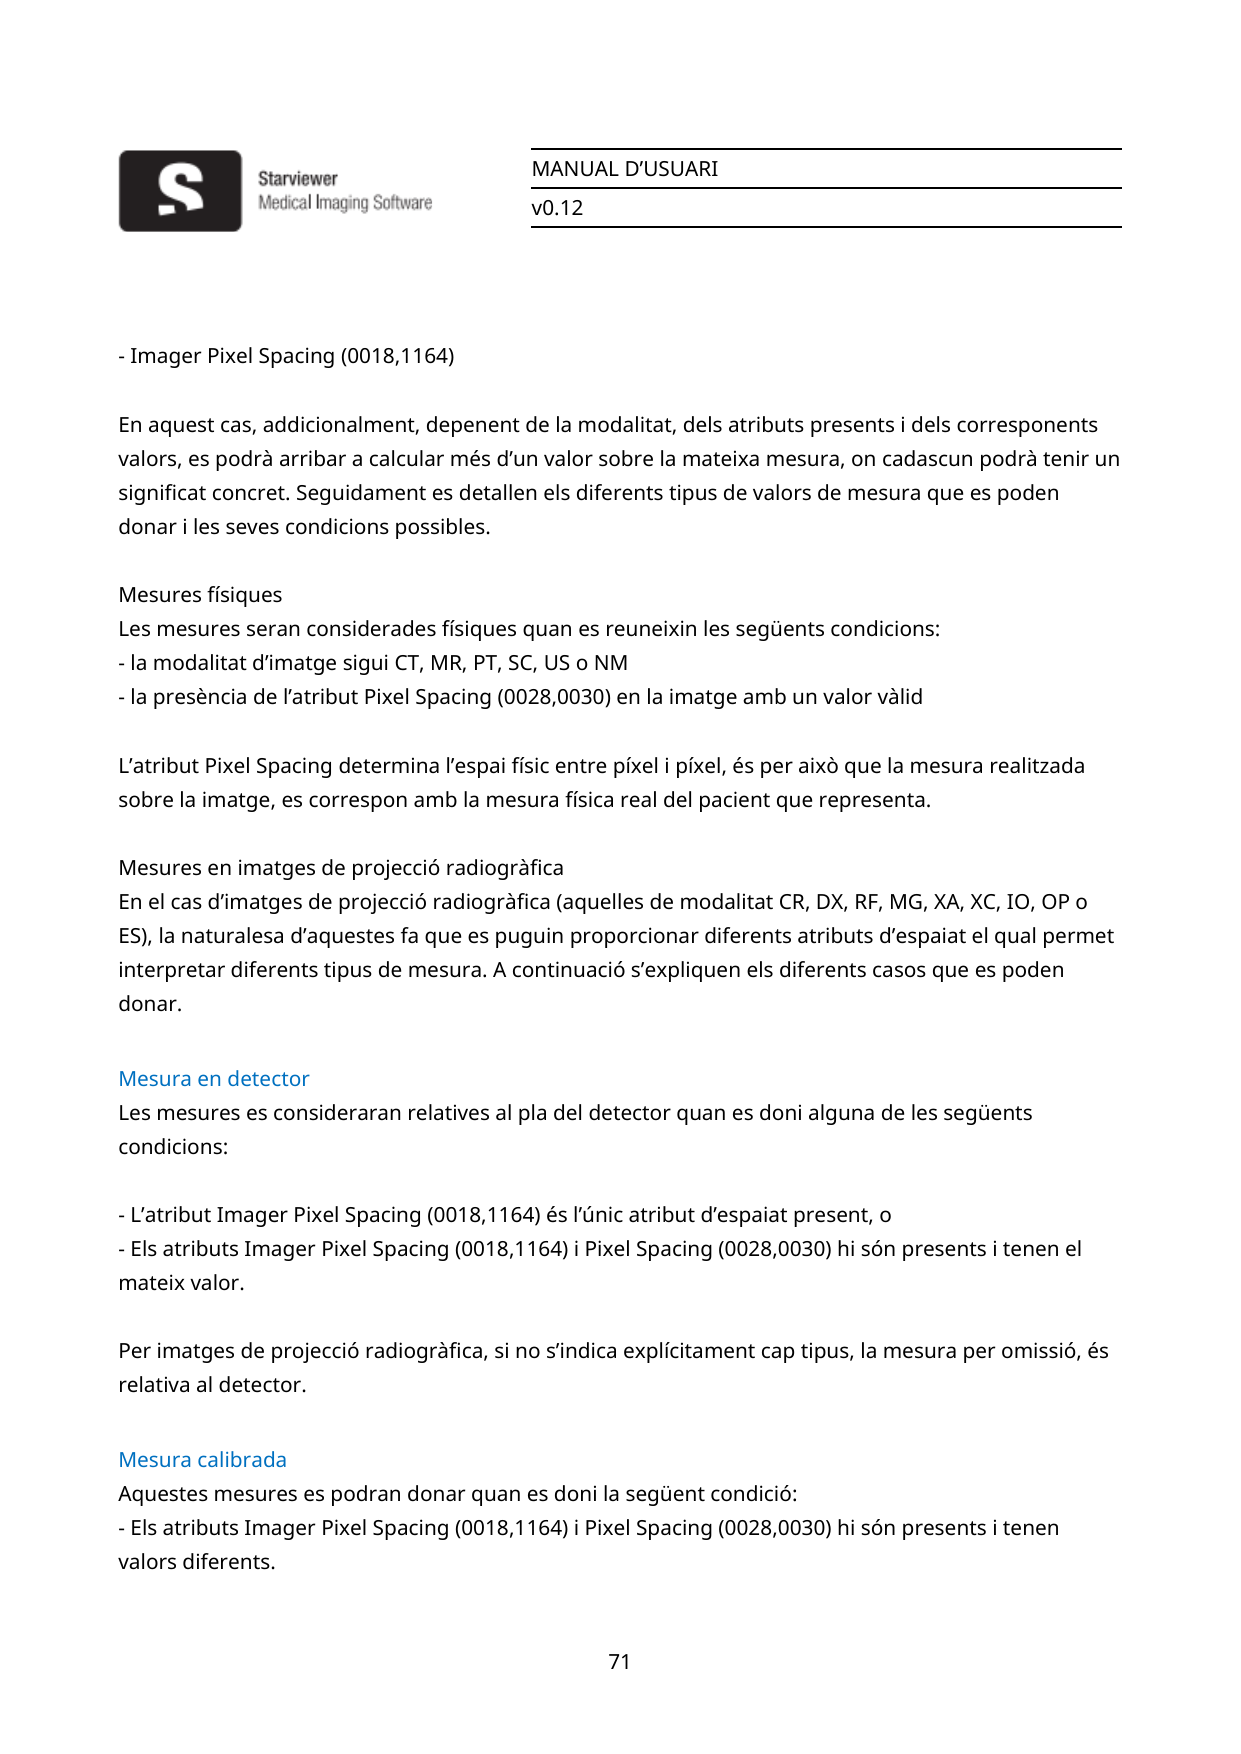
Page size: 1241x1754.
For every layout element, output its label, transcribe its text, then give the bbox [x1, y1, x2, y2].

text Mesures en imatges de projecció radiogràfica [118, 853, 1122, 882]
text - L’atribut Imager Pixel Spacing (0018,1164) és l’únic atribut d’espaiat present, o [118, 1200, 1122, 1228]
text - Els atributs Imager Pixel Spacing (0018,1164) i Pixel Spacing (0028,0030) hi són presents i tenen el mateix valor. [118, 1234, 1122, 1297]
text Aquestes mesures es podran donar quan es doni la següent condició: [118, 1479, 1122, 1507]
text L’atribut Pixel Spacing determina l’espai físic entre píxel i píxel, és per això que la mesura realitzada sobre la imatge, es correspon amb la mesura física real del pacient que representa. [118, 751, 1122, 813]
text - la modalitat d’imatge sigui CT, MR, PT, SC, US o NM [118, 648, 1122, 677]
text Mesura calibrada [118, 1445, 1122, 1473]
text Les mesures seran considerades físiques quan es reuneixin les següents condicions: [118, 614, 1122, 643]
text Mesura en detector [118, 1064, 1122, 1092]
text - la presència de l’atribut Pixel Spacing (0028,0030) en la imatge amb un valor vàlid [118, 682, 1122, 711]
text Les mesures es consideraran relatives al pla del detector quan es doni alguna de les següents condicions: [118, 1098, 1122, 1160]
text Per imatges de projecció radiogràfica, si no s’indica explícitament cap tipus, la mesura per omissió, és relativa al detector. [118, 1336, 1122, 1399]
text Mesures físiques [118, 580, 1122, 609]
text - Els atributs Imager Pixel Spacing (0018,1164) i Pixel Spacing (0028,0030) hi són presents i tenen valors diferents. [118, 1513, 1122, 1575]
text En el cas d’imatges de projecció radiogràfica (aquelles de modalitat CR, DX, RF, MG, XA, XC, IO, OP o ES), la naturalesa d’aquestes fa que es puguin proporcionar diferents atributs d’espaiat el qual permet interpretar diferents tipus de mesura. A continuació s’expliquen els diferents casos que es poden donar. [118, 887, 1122, 1018]
text - Imager Pixel Spacing (0018,1164) [118, 341, 1122, 370]
text En aquest cas, addicionalment, depenent de la modalitat, dels atributs presents i dels corresponents valors, es podrà arribar a calcular més d’un valor sobre la mateixa mesura, on cadascun podrà tenir un significat concret. Seguidament es detallen els diferents tipus de valors de mesura que es poden donar i les seves condicions possibles. [118, 376, 1122, 541]
